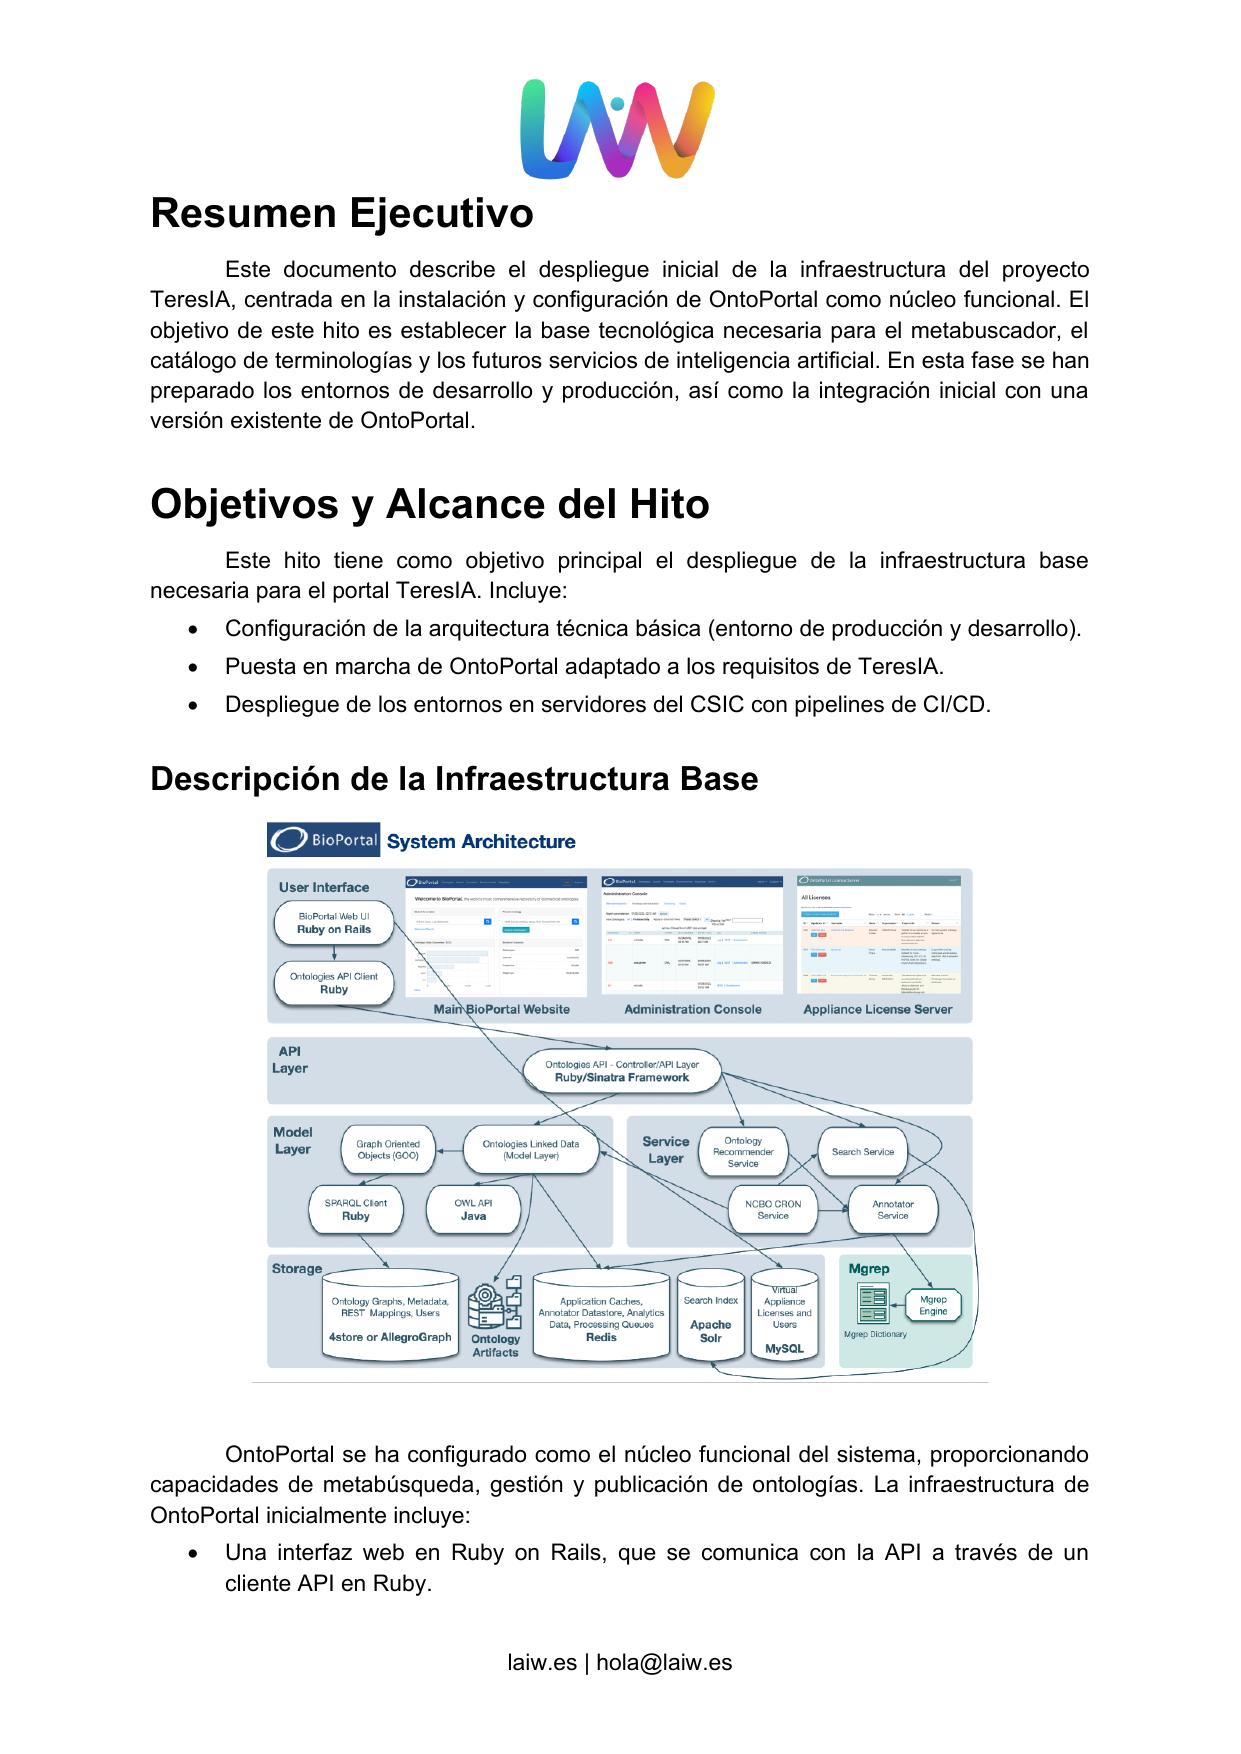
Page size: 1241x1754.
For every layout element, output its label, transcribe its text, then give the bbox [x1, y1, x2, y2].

subtitle Objetivos y Alcance del Hito [150, 479, 1090, 527]
list Puesta en marcha de OntoPortal adaptado a los requisitos de TeresIA. [187, 651, 1090, 679]
text OntoPortal se ha configurado como el núcleo funcional del sistema, proporcionando capacidades de metabúsqueda, gestión y publicación de ontologías. La infraestructura de OntoPortal inicialmente incluye: [150, 1441, 1090, 1528]
text Este hito tiene como objetivo principal el despliegue de la infraestructura base necesaria para el portal TeresIA. Incluye: [150, 547, 1090, 603]
list Despliegue de los entornos en servidores del CSIC con pipelines de CI/CD. [187, 689, 1090, 718]
subtitle Resumen Ejecutivo [150, 188, 1090, 236]
subtitle Descripción de la Infraestructura Base [150, 759, 1090, 798]
text Este documento describe el despliegue inicial de la infraestructura del proyecto TeresIA, centrada en la instalación y configuración de OntoPortal como núcleo funcional. El objetivo de este hito es establecer la base tecnológica necesaria para el metabuscador, el catálogo de terminologías y los futuros servicios de inteligencia artificial. En esta fase se han preparado los entornos de desarrollo y producción, así como la integración inicial con una versión existente de OntoPortal. [150, 256, 1090, 433]
list Configuración de la arquitectura técnica básica (entorno de producción y desarrollo). [187, 613, 1090, 641]
picture [520, 75, 720, 185]
list Una interfaz web en Ruby on Rails, que se comunica con la API a través de un cliente API en Ruby. [187, 1538, 1090, 1596]
picture [251, 816, 989, 1383]
